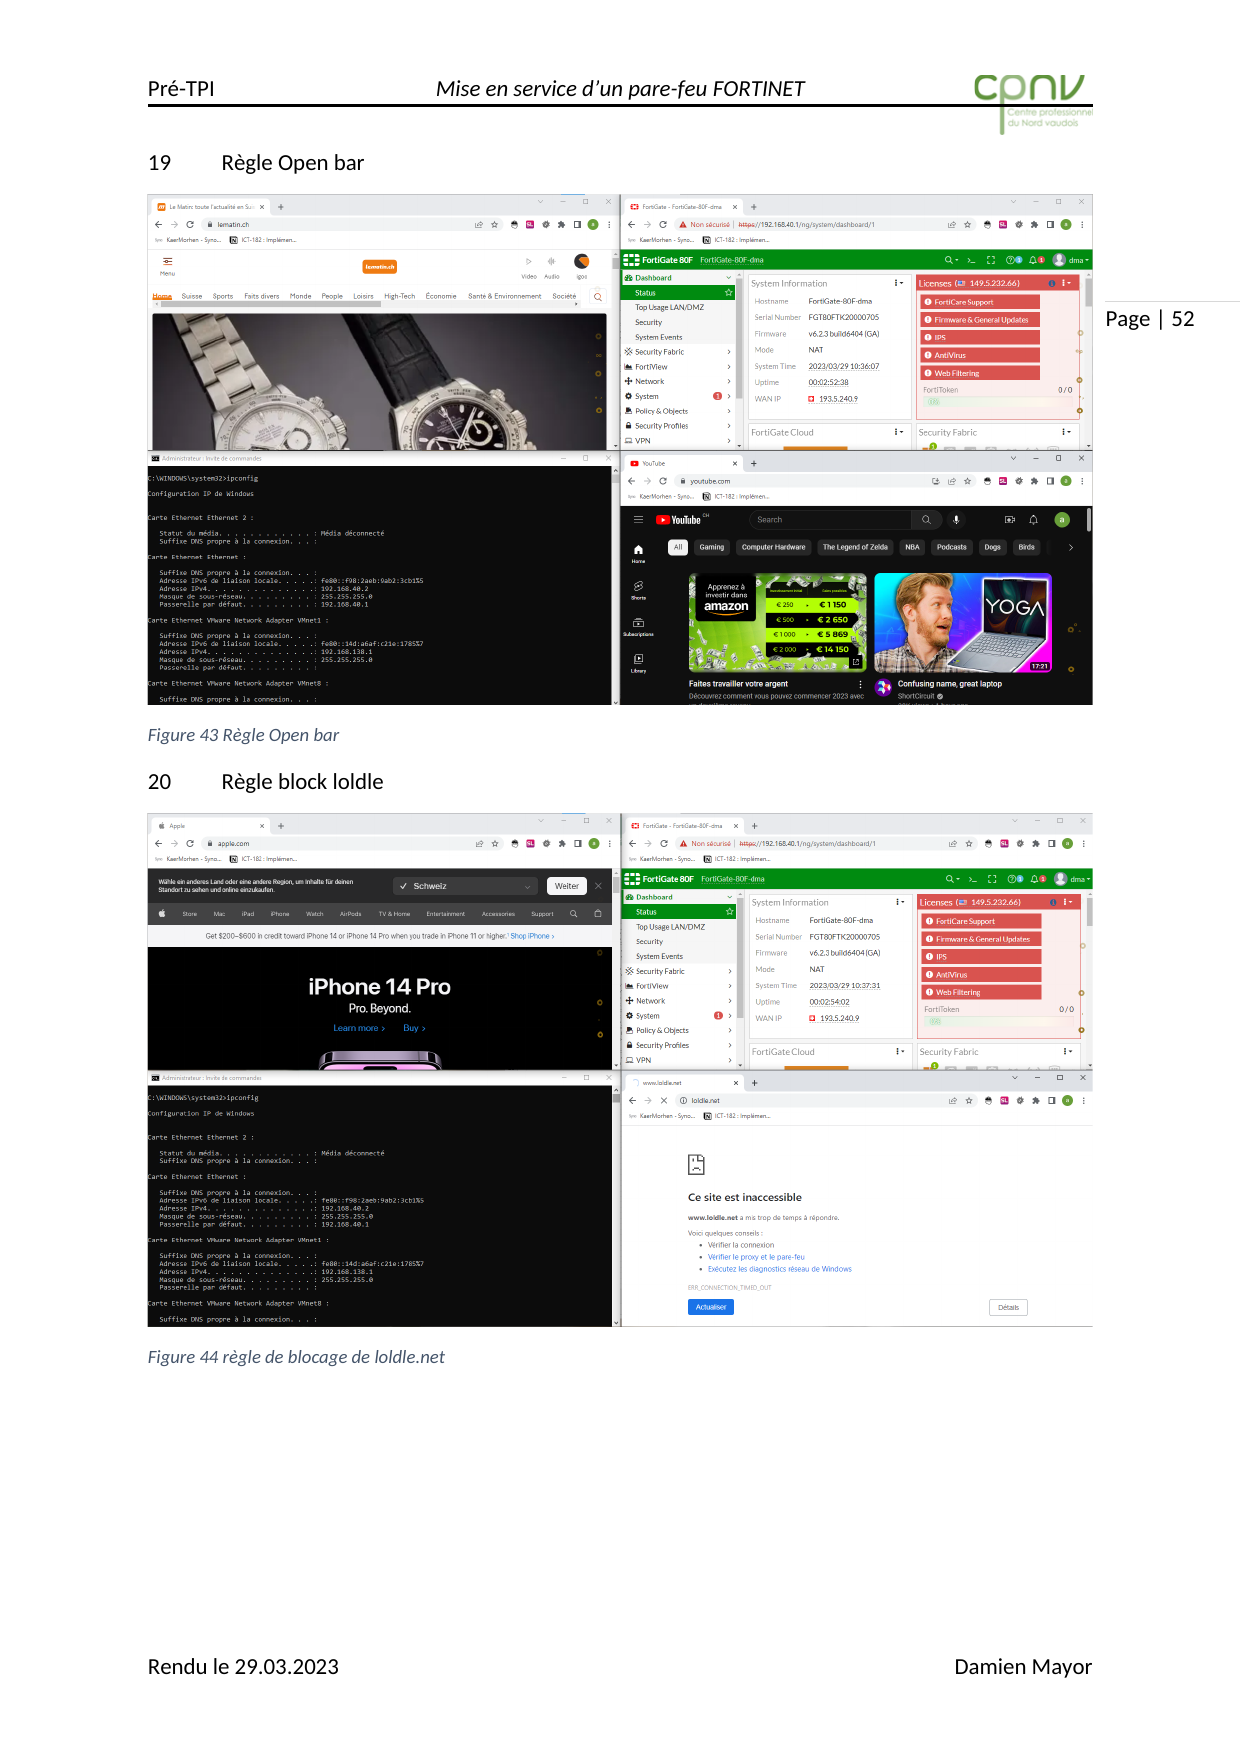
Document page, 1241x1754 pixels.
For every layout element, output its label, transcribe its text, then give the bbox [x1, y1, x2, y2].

text 19 Règle Open bar [148, 148, 1093, 176]
text 20 Règle block loldle [148, 767, 1093, 795]
picture [147, 813, 1093, 1327]
picture [147, 194, 1093, 705]
